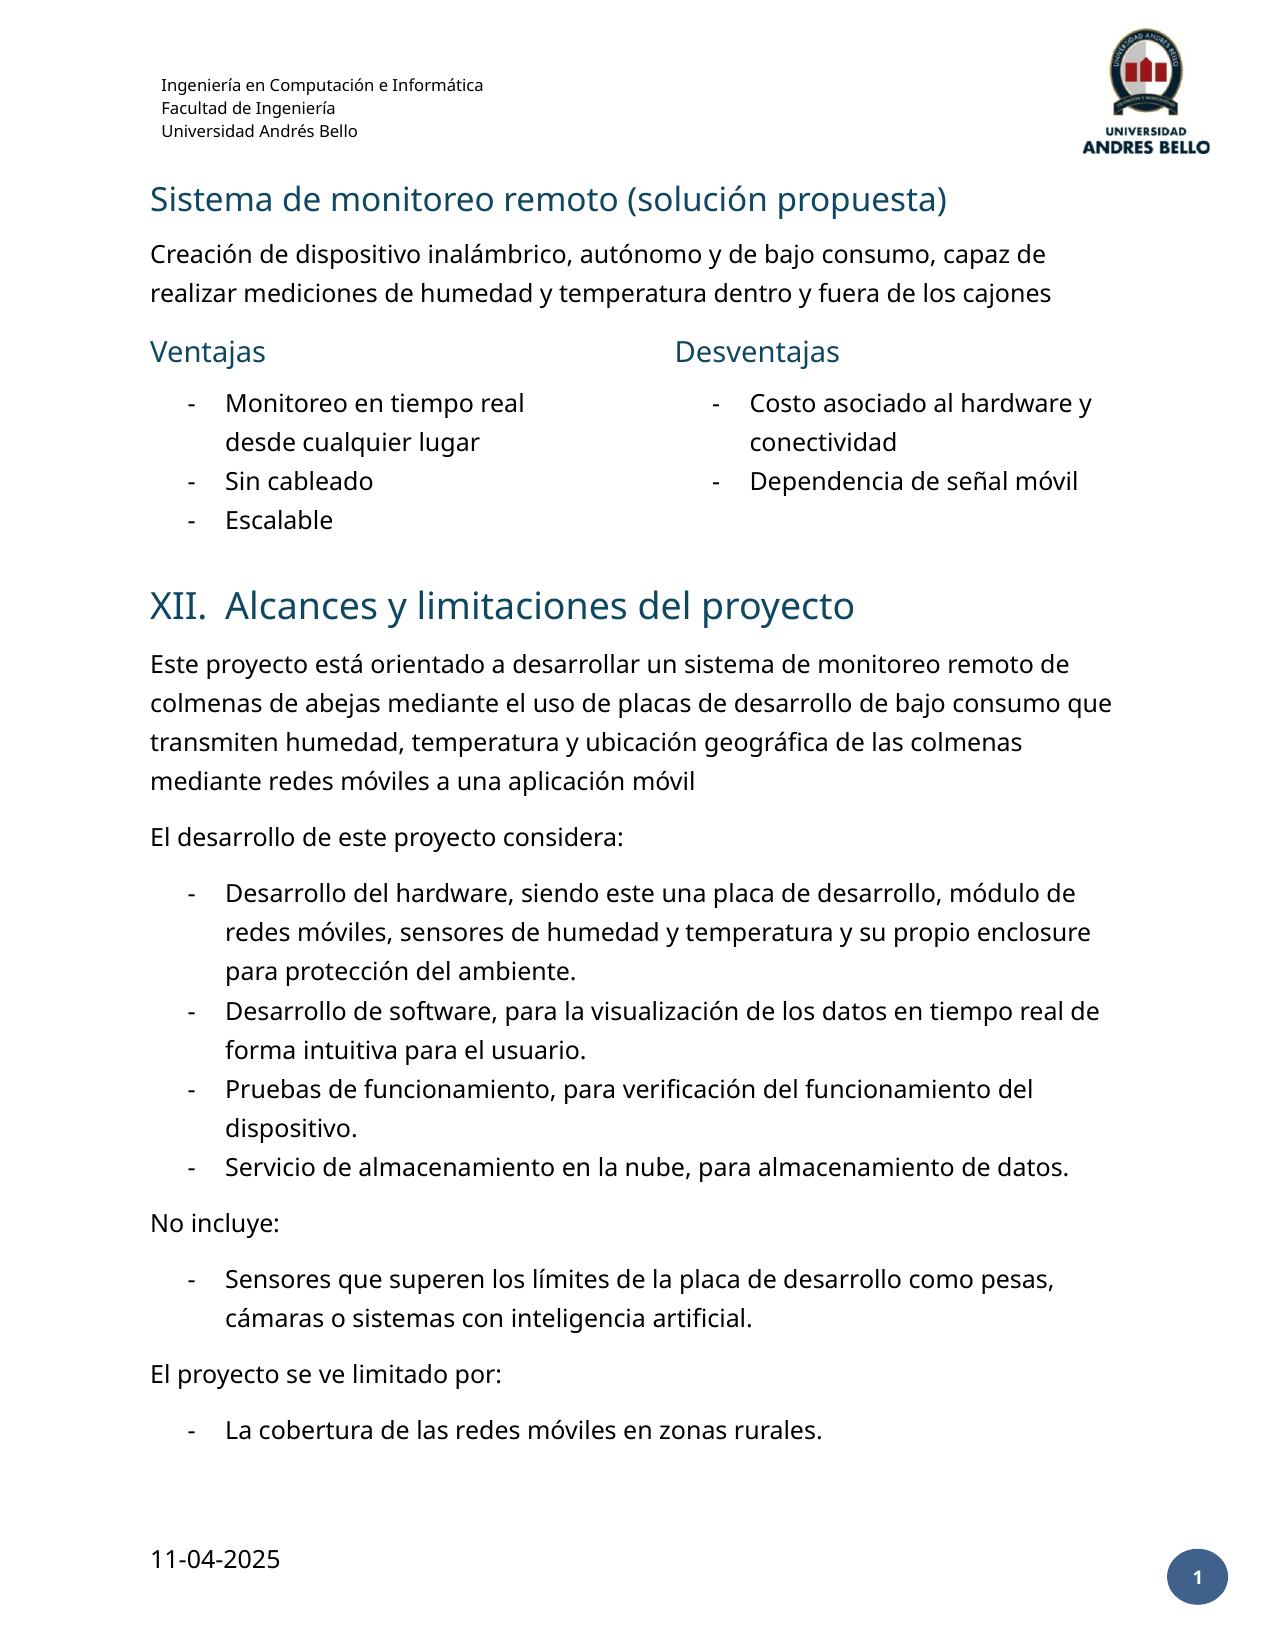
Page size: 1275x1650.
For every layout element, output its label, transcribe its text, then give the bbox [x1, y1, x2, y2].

text El proyecto se ve limitado por: [150, 1357, 1125, 1391]
text Creación de dispositivo inalámbrico, autónomo y de bajo consumo, capaz de realizar mediciones de humedad y temperatura dentro y fuera de los cajones [150, 236, 1125, 310]
text El desarrollo de este proyecto considera: [150, 820, 1125, 854]
list Sin cableado [187, 464, 601, 498]
list Servicio de almacenamiento en la nube, para almacenamiento de datos. [187, 1150, 1125, 1184]
list La cobertura de las redes móviles en zonas rurales. [187, 1412, 1125, 1446]
list Costo asociado al hardware y conectividad [712, 385, 1125, 459]
subtitle Ventajas [150, 331, 601, 371]
text No incluye: [150, 1206, 1125, 1240]
list Sensores que superen los límites de la placa de desarrollo como pesas, cámaras o sistemas con inteligencia artificial. [187, 1262, 1125, 1335]
list Dependencia de señal móvil [712, 464, 1125, 498]
list Desarrollo del hardware, siendo este una placa de desarrollo, módulo de redes móviles, sensores de humedad y temperatura y su propio enclosure para protección del ambiente. [187, 876, 1125, 988]
list Escalable [187, 503, 601, 537]
subtitle Sistema de monitoreo remoto (solución propuesta) [150, 176, 1125, 221]
text Este proyecto está orientado a desarrollar un sistema de monitoreo remoto de colmenas de abejas mediante el uso de placas de desarrollo de bajo consumo que transmiten humedad, temperatura y ubicación geográfica de las colmenas mediante redes móviles a una aplicación móvil [150, 647, 1125, 798]
list Desarrollo de software, para la visualización de los datos en tiempo real de forma intuitiva para el usuario. [187, 993, 1125, 1066]
list Monitoreo en tiempo real desde cualquier lugar [187, 385, 601, 459]
subtitle Alcances y limitaciones del proyecto [150, 579, 1125, 631]
subtitle Desventajas [674, 331, 1125, 371]
list Pruebas de funcionamiento, para verificación del funcionamiento del dispositivo. [187, 1072, 1125, 1145]
picture [1082, 28, 1210, 154]
